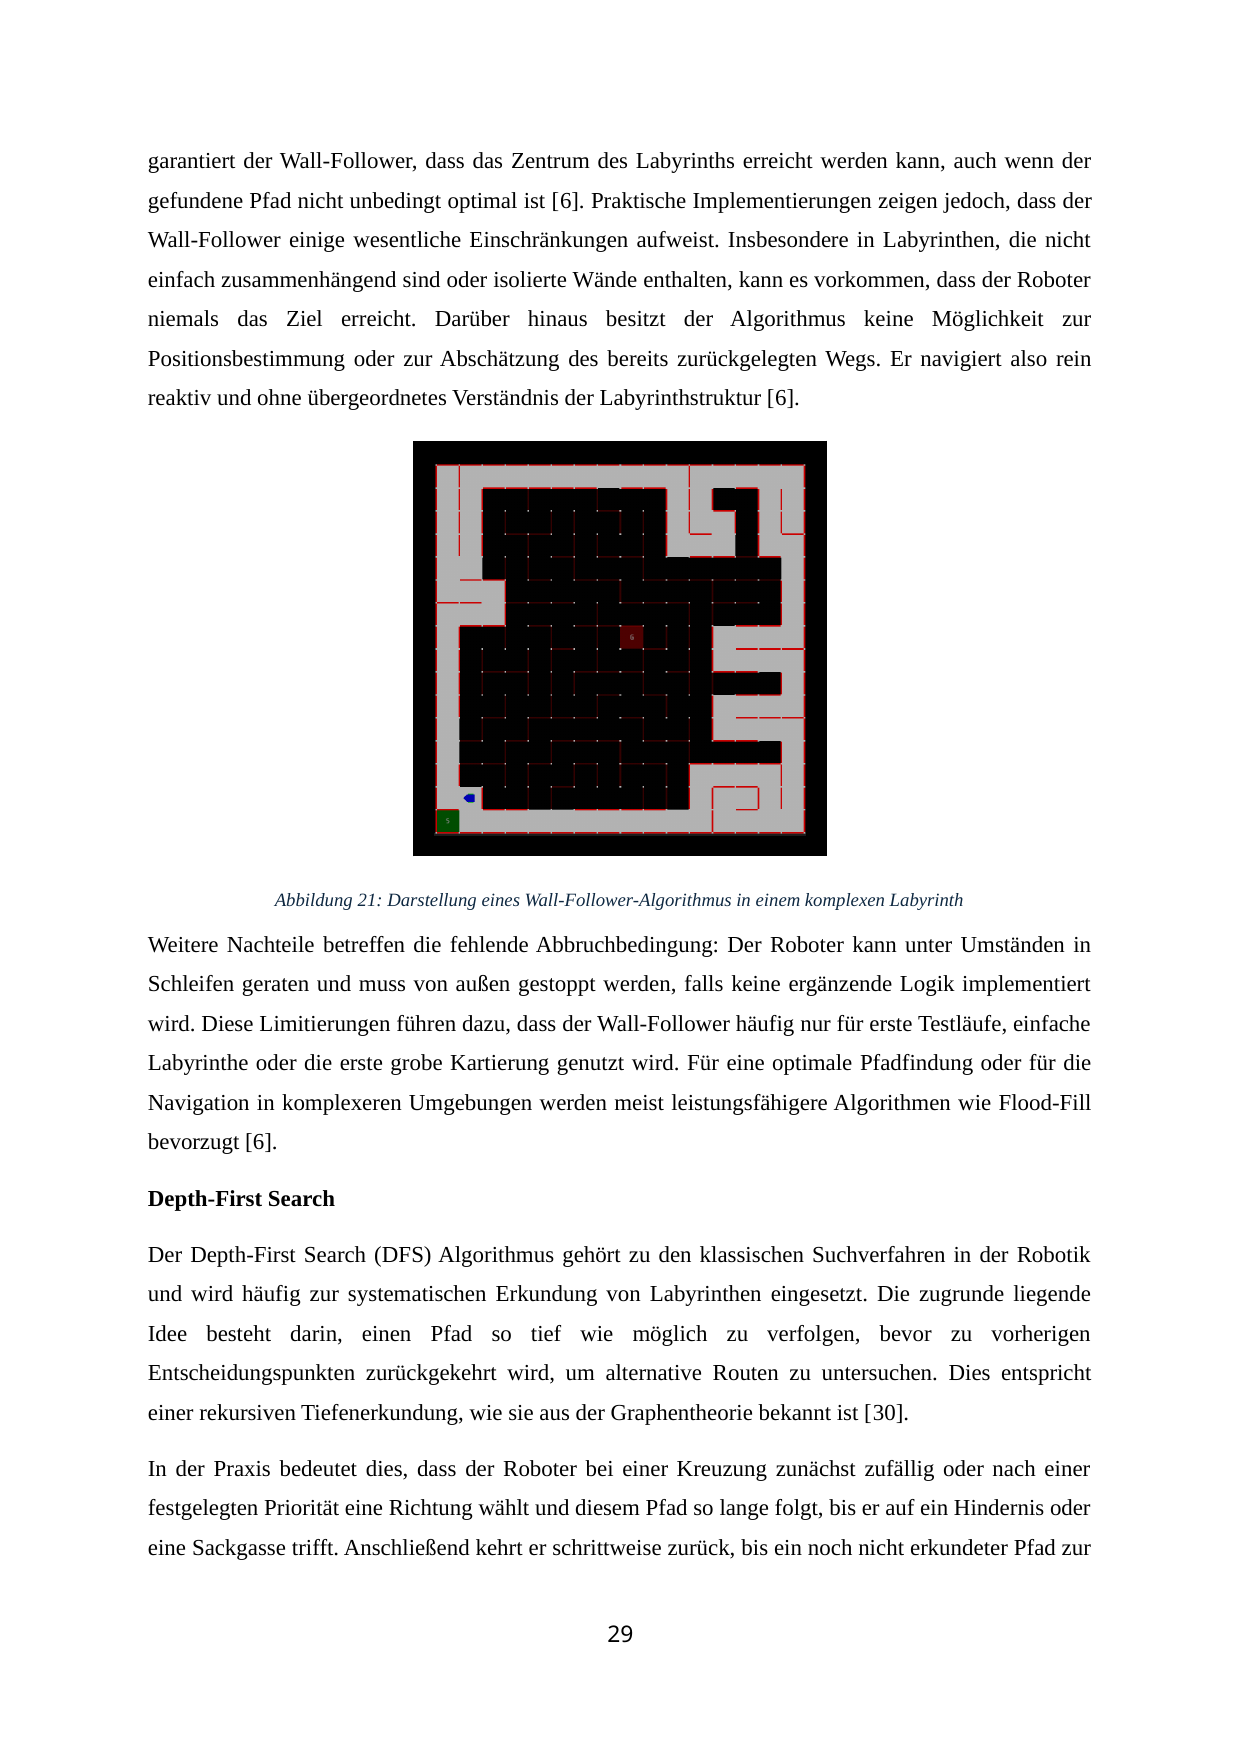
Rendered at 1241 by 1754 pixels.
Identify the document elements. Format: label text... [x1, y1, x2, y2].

picture [434, 461, 806, 836]
text Weitere Nachteile betreffen die fehlende Abbruchbedingung: Der Roboter kann unter Umständen in Schleifen geraten und muss von außen gestoppt werden, falls keine ergänzende Logik implementiert wird. Diese Limitierungen führen dazu, dass der Wall-Follower häufig nur für erste Testläufe, einfache Labyrinthe oder die erste grobe Kartierung genutzt wird. Für eine optimale Pfadfindung oder für die Navigation in komplexeren Umgebungen werden meist leistungsfähigere Algorithmen wie Flood-Fill bevorzugt [6]. [148, 931, 1093, 1155]
text Der Depth-First Search (DFS) Algorithmus gehört zu den klassischen Suchverfahren in der Robotik und wird häufig zur systematischen Erkundung von Labyrinthen eingesetzt. Die zugrunde liegende Idee besteht darin, einen Pfad so tief wie möglich zu verfolgen, bevor zu vorherigen Entscheidungspunkten zurückgekehrt wird, um alternative Routen zu untersuchen. Dies entspricht einer rekursiven Tiefenerkundung, wie sie aus der Graphentheorie bekannt ist [30]. [148, 1241, 1093, 1425]
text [148, 148, 1093, 411]
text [148, 1455, 1093, 1560]
text Abbildung 21: Darstellung eines Wall-Follower-Algorithmus in einem komplexen Labyrinth [148, 889, 1093, 910]
text Depth-First Search [148, 1184, 1093, 1211]
